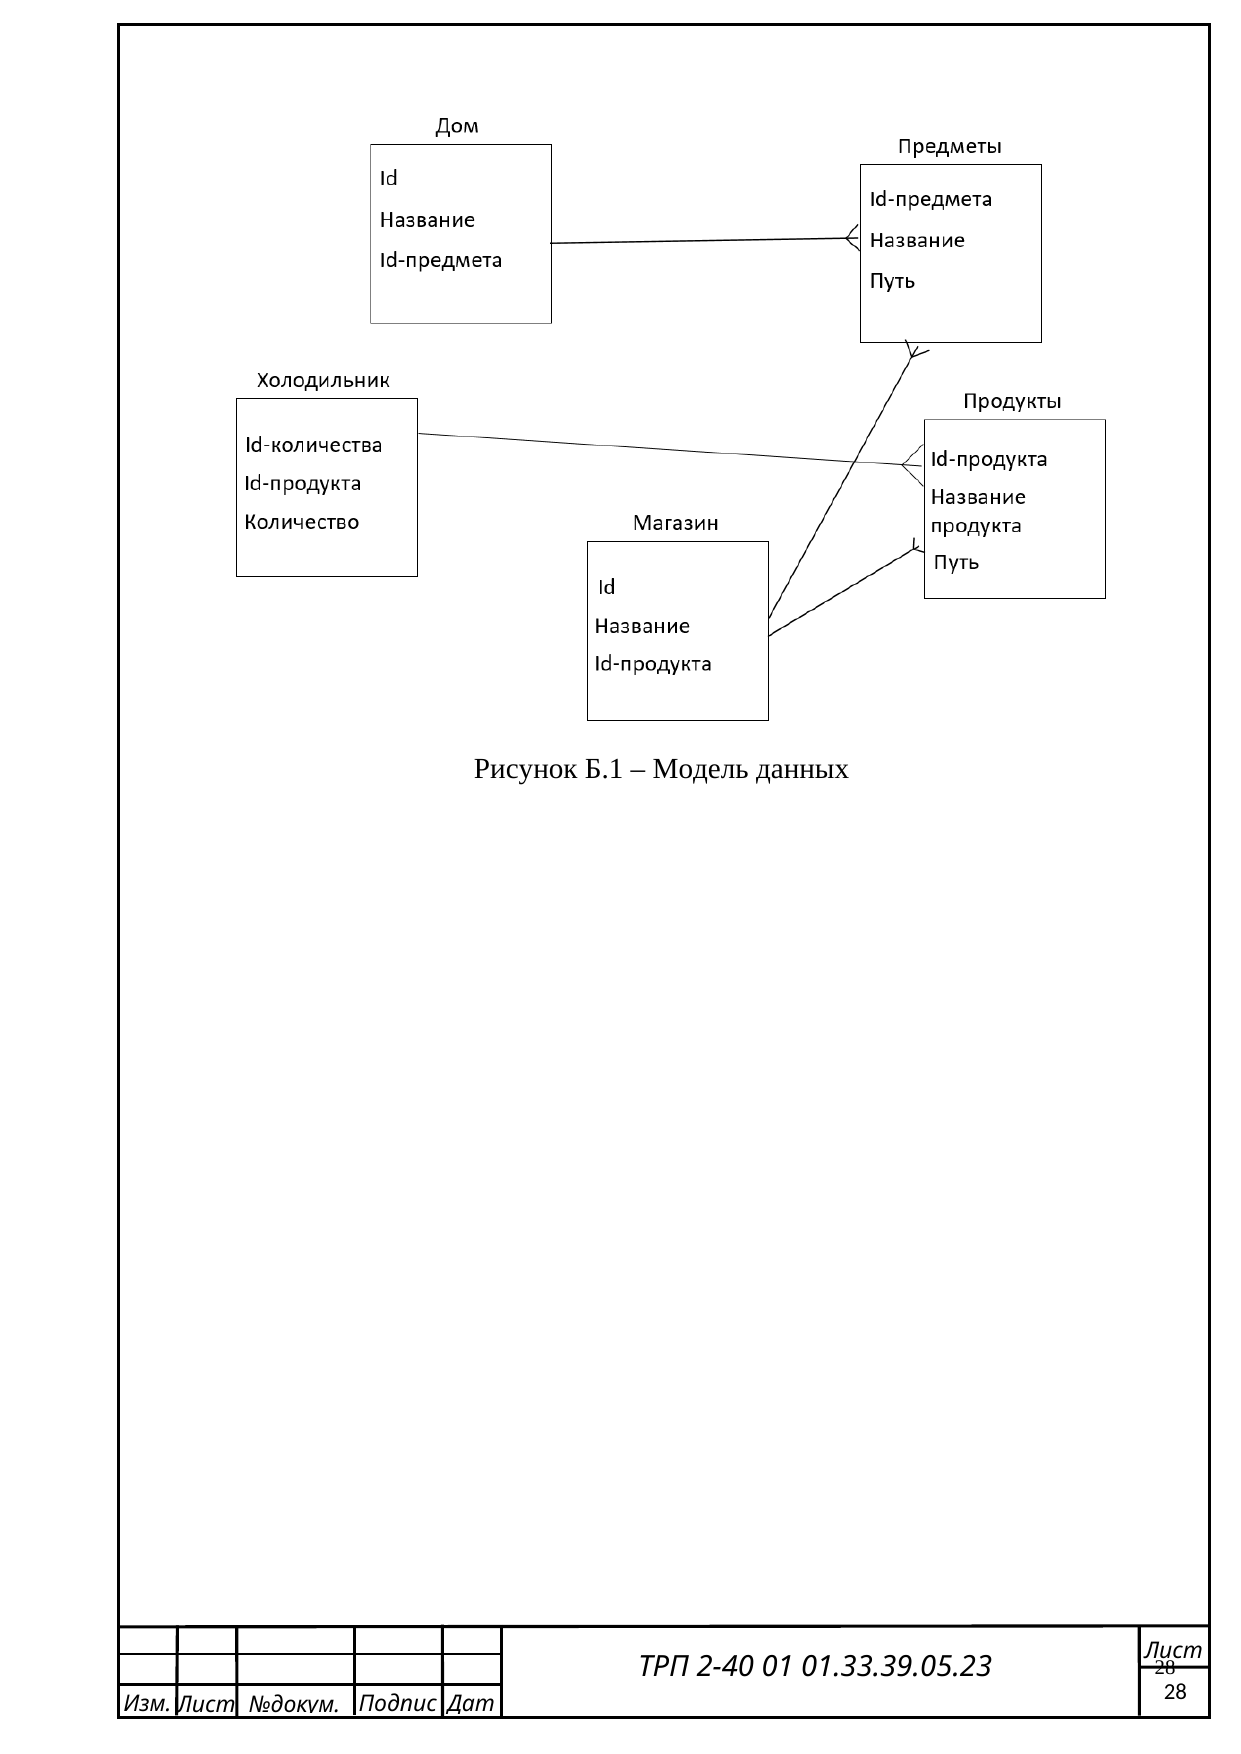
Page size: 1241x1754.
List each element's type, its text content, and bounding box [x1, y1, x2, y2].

picture [191, 99, 1132, 749]
